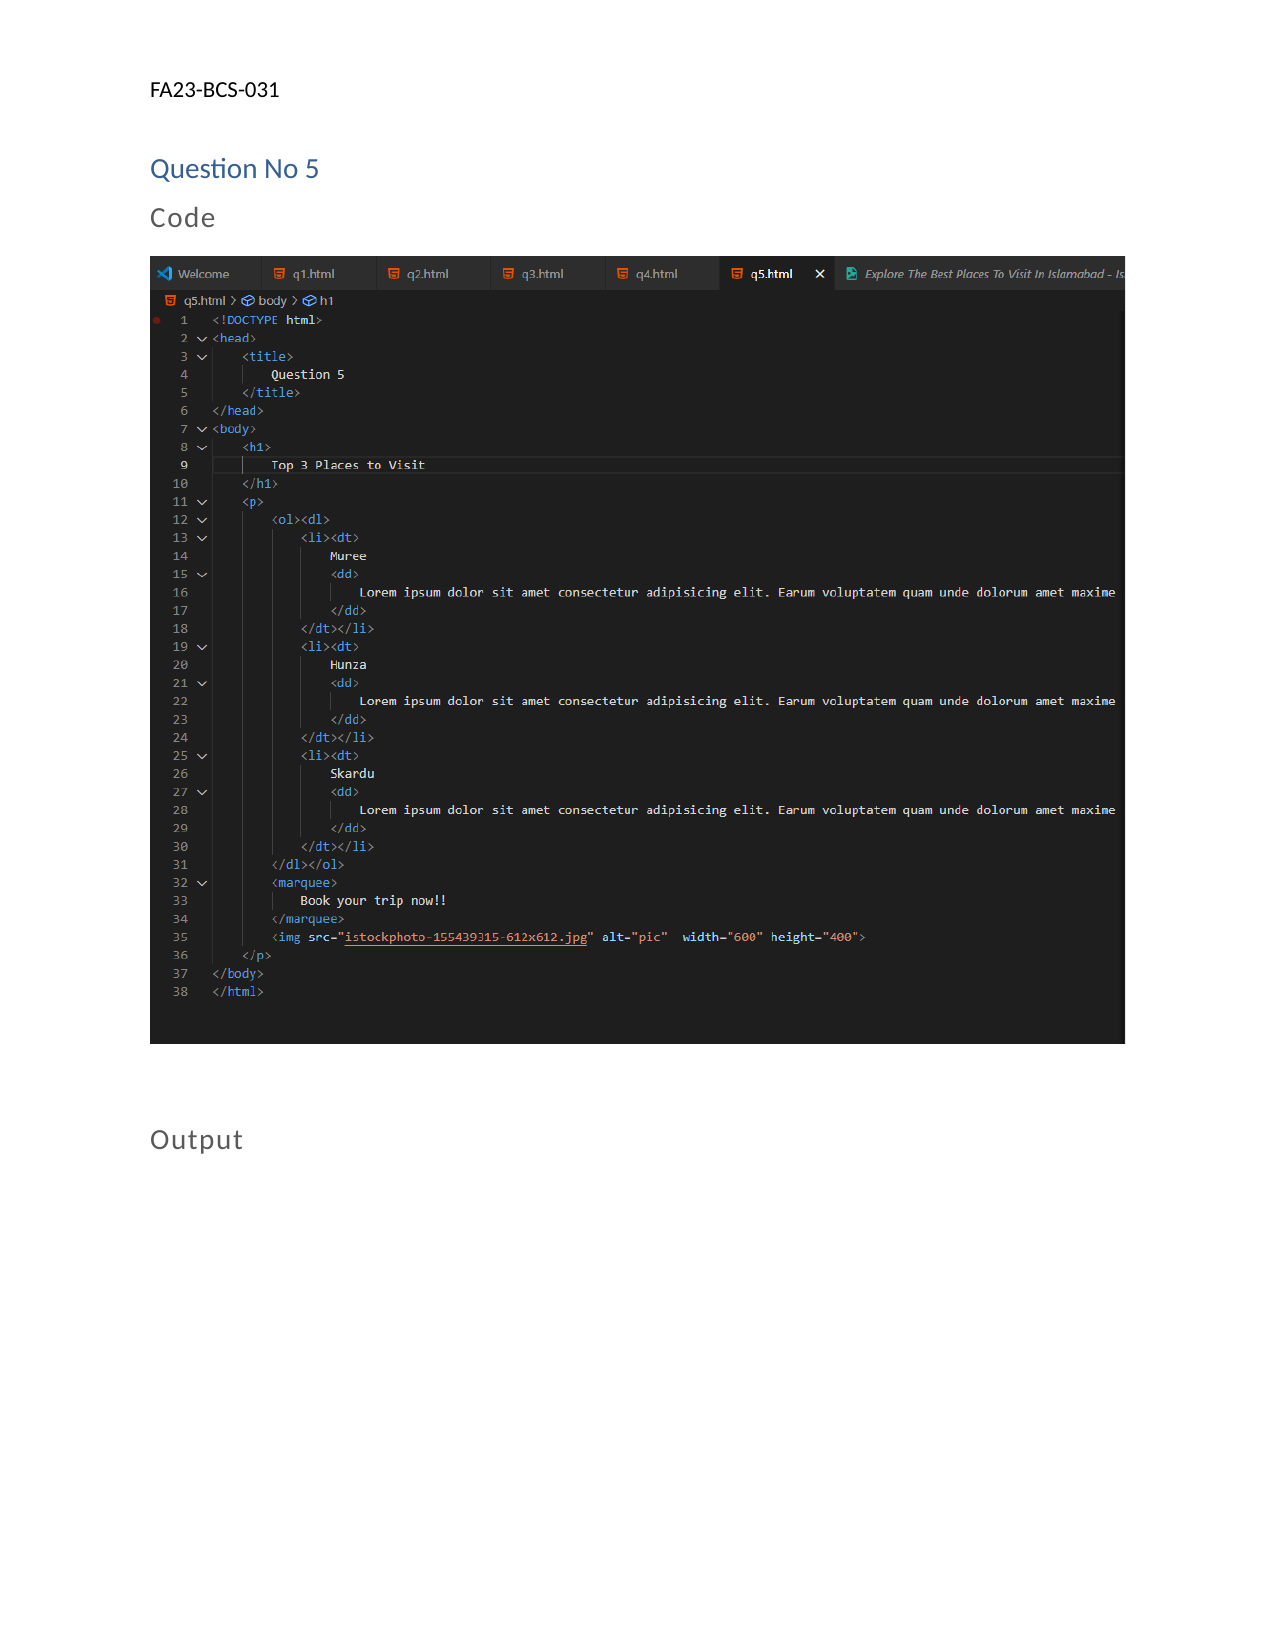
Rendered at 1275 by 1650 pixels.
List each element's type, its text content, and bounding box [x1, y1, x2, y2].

subtitle Output [150, 1121, 1125, 1157]
subtitle Question No 5 [150, 150, 1125, 186]
subtitle Code [150, 199, 1125, 235]
picture [150, 256, 1125, 1044]
